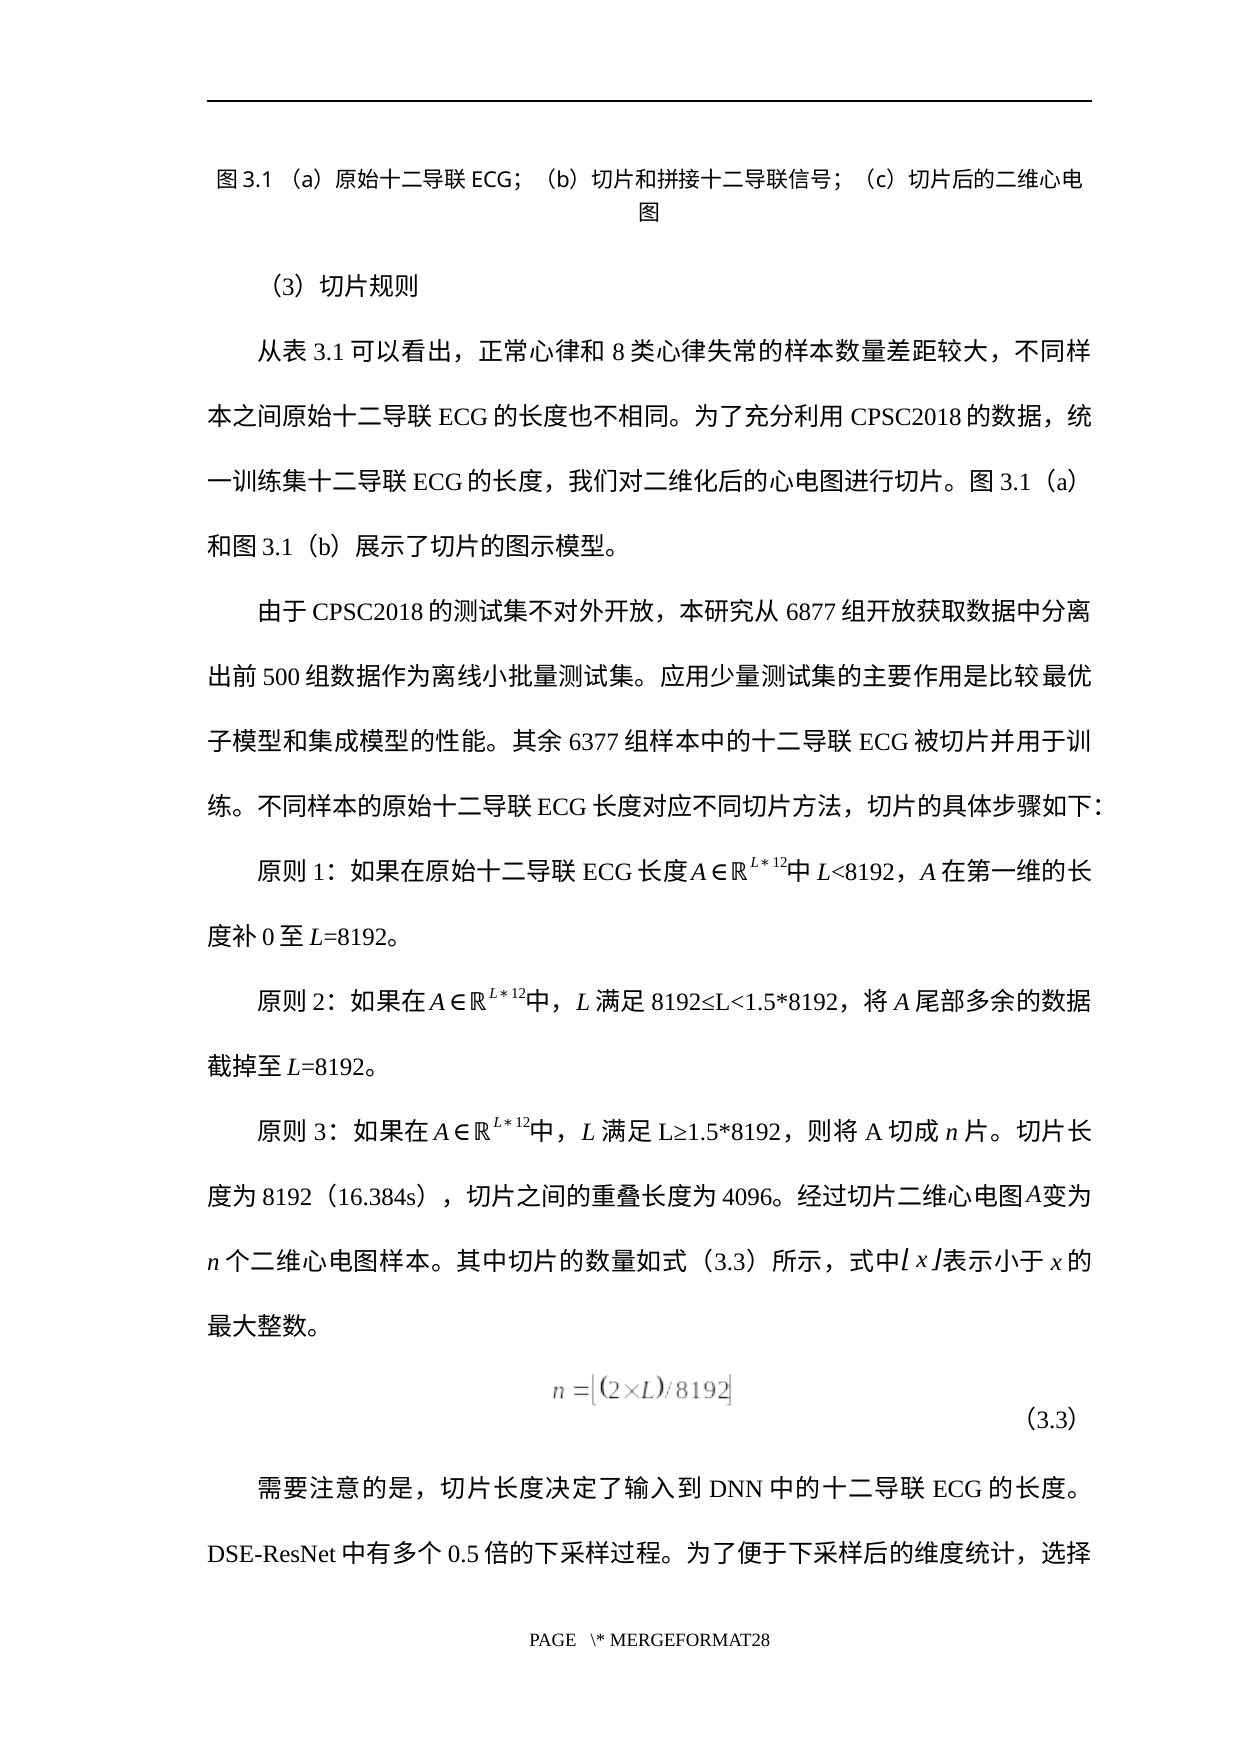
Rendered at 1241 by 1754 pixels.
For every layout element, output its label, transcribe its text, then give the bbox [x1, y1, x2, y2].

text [207, 1454, 1092, 1584]
text 由于CPSC2018的测试集不对外开放，本研究从6877组开放获取数据中分离出前500组数据作为离线小批量测试集。应用少量测试集的主要作用是比较最优子模型和集成模型的性能。其余6377组样本中的十二导联ECG被切片并用于训练。不同样本的原始十二导联ECG长度对应不同切片方法，切片的具体步骤如下： [207, 577, 1092, 837]
text 图3.1 （a）原始十二导联ECG；（b）切片和拼接十二导联信号；（c）切片后的二维心电图 [207, 162, 1092, 227]
list （3）切片规则 [207, 252, 1092, 317]
text 原则2：如果在中，L满足8192≤L<1.5*8192，将A尾部多余的数据截掉至L=8192。 [207, 967, 1092, 1097]
text （3.3） [207, 1373, 1092, 1438]
text 从表3.1可以看出，正常心律和8类心律失常的样本数量差距较大，不同样本之间原始十二导联ECG的长度也不相同。为了充分利用CPSC2018的数据，统一训练集十二导联ECG的长度，我们对二维化后的心电图进行切片。图3.1（a）和图3.1（b）展示了切片的图示模型。 [207, 317, 1092, 577]
text 原则3：如果在中，L满足L≥1.5*8192，则将A切成n片。切片长度为8192（16.384s），切片之间的重叠长度为4096。经过切片二维心电图变为n个二维心电图样本。其中切片的数量如式（3.3）所示，式中表示小于x的最大整数。 [207, 1097, 1092, 1357]
text 原则1：如果在原始十二导联ECG长度中L<8192，A在第一维的长度补0至L=8192。 [207, 837, 1092, 967]
